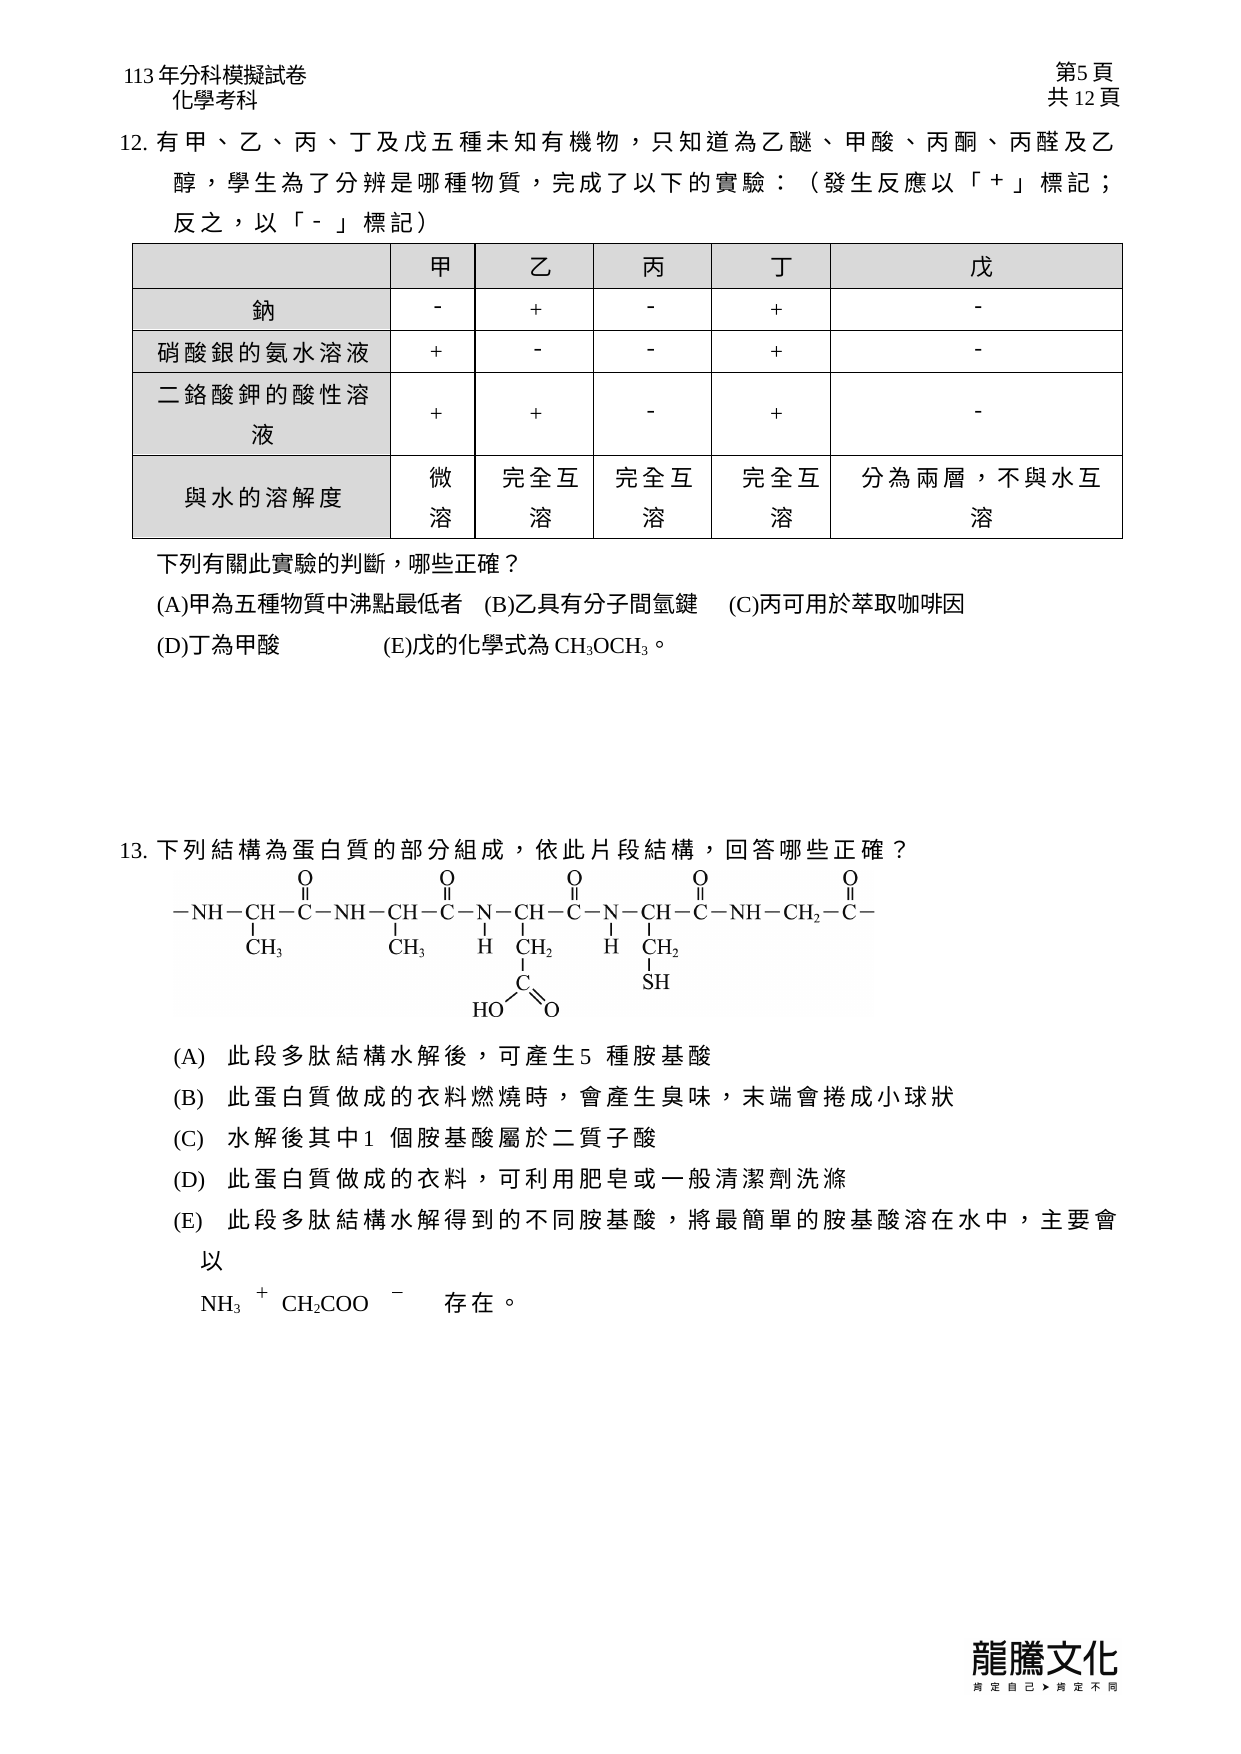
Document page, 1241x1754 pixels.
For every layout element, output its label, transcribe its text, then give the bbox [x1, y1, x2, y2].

text (D)丁為甲酸 (E)戊的化學式為CH3OCH3。 [157, 619, 1121, 660]
text 下列有關此實驗的判斷，哪些正確？ [157, 539, 1121, 579]
table_cell [594, 331, 711, 372]
table_header 丁 [712, 244, 830, 288]
table_header 丙 [594, 244, 711, 288]
table_header [133, 244, 390, 288]
table_cell 分為兩層，不與水互溶 [831, 456, 1122, 537]
table_cell 完全互溶 [476, 456, 593, 537]
table_cell [831, 373, 1122, 454]
table_header 乙 [476, 244, 593, 288]
table_cell [831, 331, 1122, 372]
table_cell + [712, 331, 830, 372]
table_cell [594, 289, 711, 329]
table_cell + [476, 373, 593, 454]
table_cell [831, 289, 1122, 329]
table_cell + [712, 373, 830, 454]
table_cell + [391, 331, 474, 372]
table_cell [391, 289, 474, 329]
table_header 甲 [391, 244, 474, 288]
table_cell 微溶 [391, 456, 474, 537]
table_cell 鈉 [133, 289, 390, 329]
picture [963, 1638, 1123, 1695]
text (A)甲為五種物質中沸點最低者 (B)乙具有分子間氫鍵 (C)丙可用於萃取咖啡因 [157, 579, 1121, 619]
table_cell 硝酸銀的氨水溶液 [133, 331, 390, 372]
table_cell 完全互溶 [712, 456, 830, 537]
table_header 戊 [831, 244, 1122, 288]
picture [173, 870, 875, 1017]
table_cell 與水的溶解度 [133, 456, 390, 537]
table_cell [594, 373, 711, 454]
table_cell + [391, 373, 474, 454]
table_cell 二鉻酸鉀的酸性溶液 [133, 373, 390, 454]
text 12. 有甲、乙、丙、丁及戊五種未知有機物，只知道為乙醚、甲酸、丙酮、丙醛及乙醇，學生為了分辨是哪種物質，完成了以下的實驗：（發生反應以「」標記；反之，以「」標記） [119, 119, 1121, 242]
text (E)此段多肽結構水解得到的不同胺基酸，將最簡單的胺基酸溶在水中，主要會以 NH3＋CH2COO－ 存在。 [157, 1198, 1121, 1321]
table_cell 完全互溶 [594, 456, 711, 537]
table_cell + [476, 289, 593, 329]
table_cell [476, 331, 593, 372]
table_cell + [712, 289, 830, 329]
